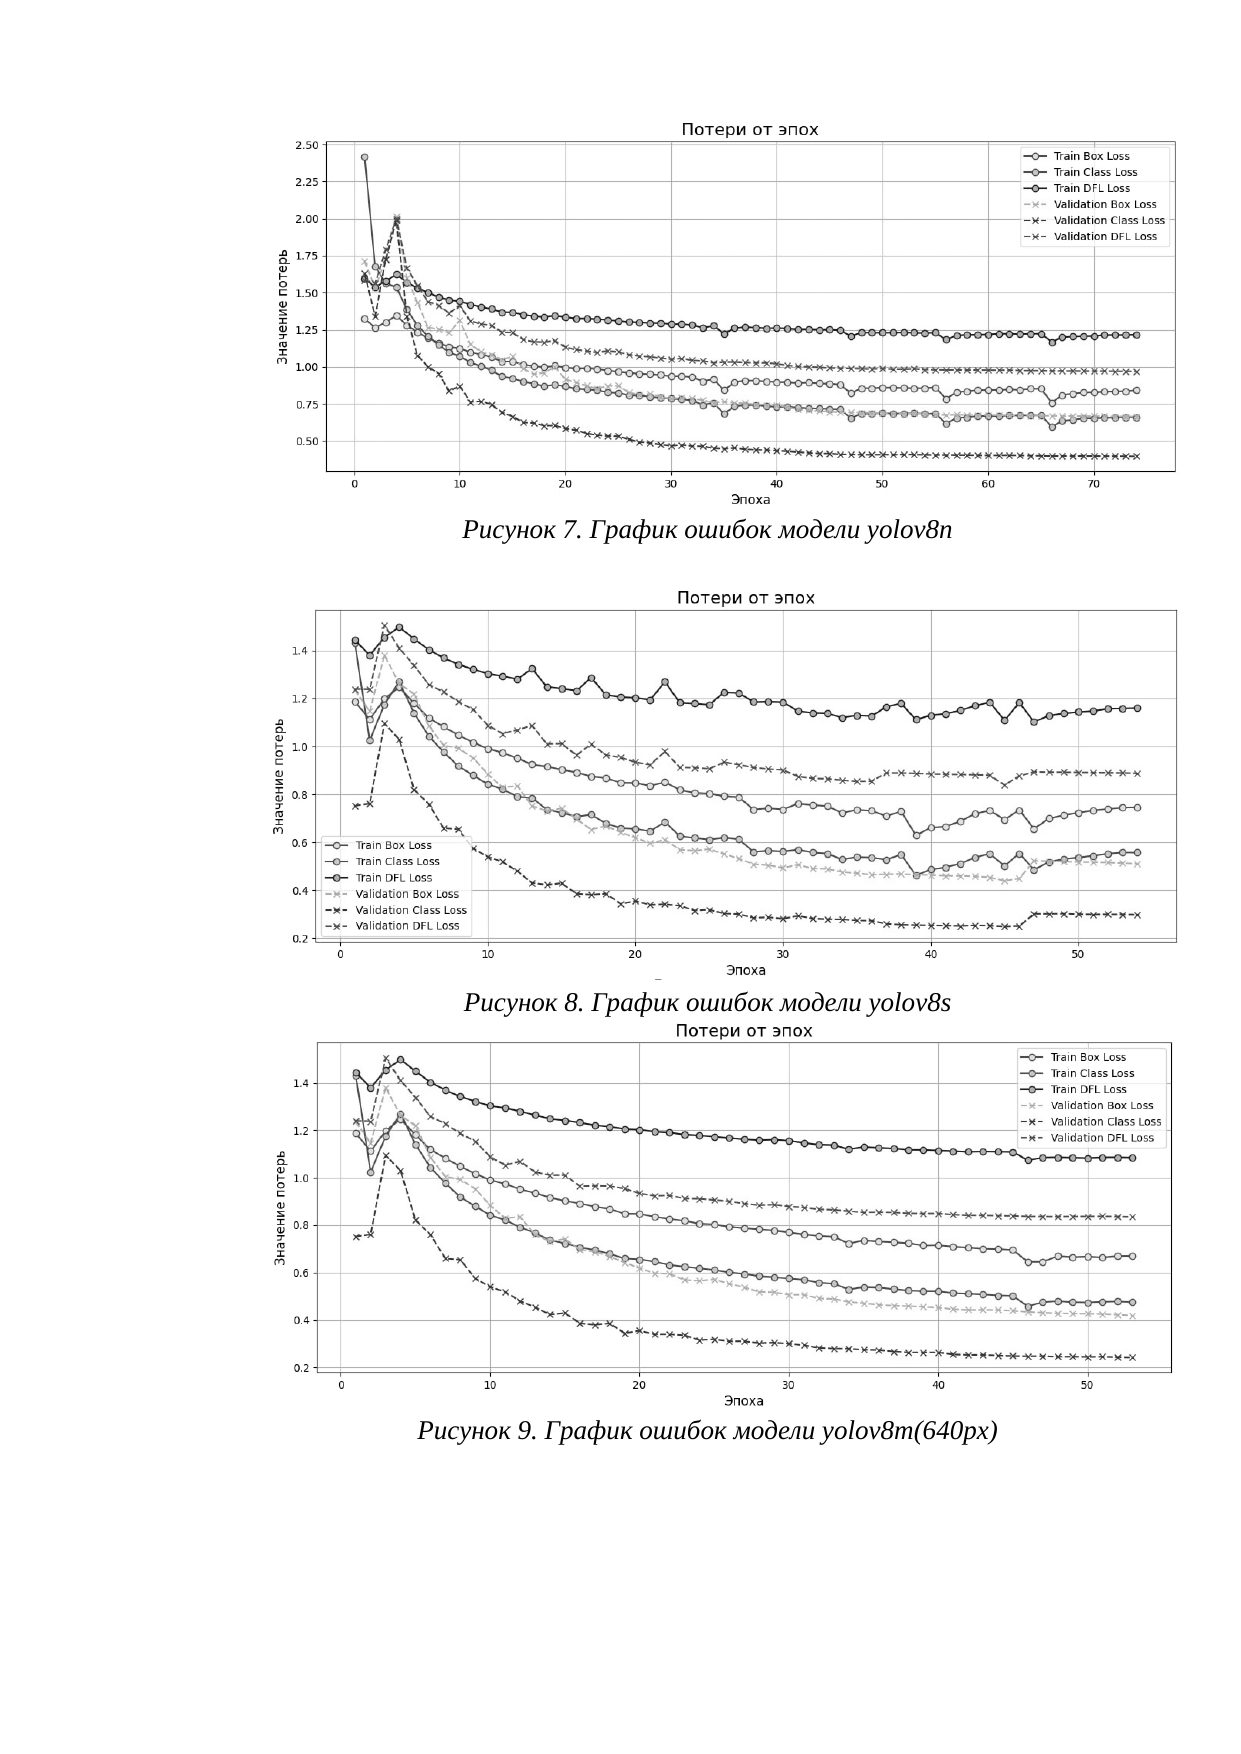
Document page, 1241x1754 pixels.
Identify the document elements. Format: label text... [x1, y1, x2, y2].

text Рисунок 7. График ошибок модели yolov8n [177, 513, 1152, 544]
text Рисунок 8. График ошибок модели yolov8s [177, 986, 1152, 1017]
text Рисунок 9. График ошибок модели yolov8m(640px) [177, 1414, 1152, 1445]
